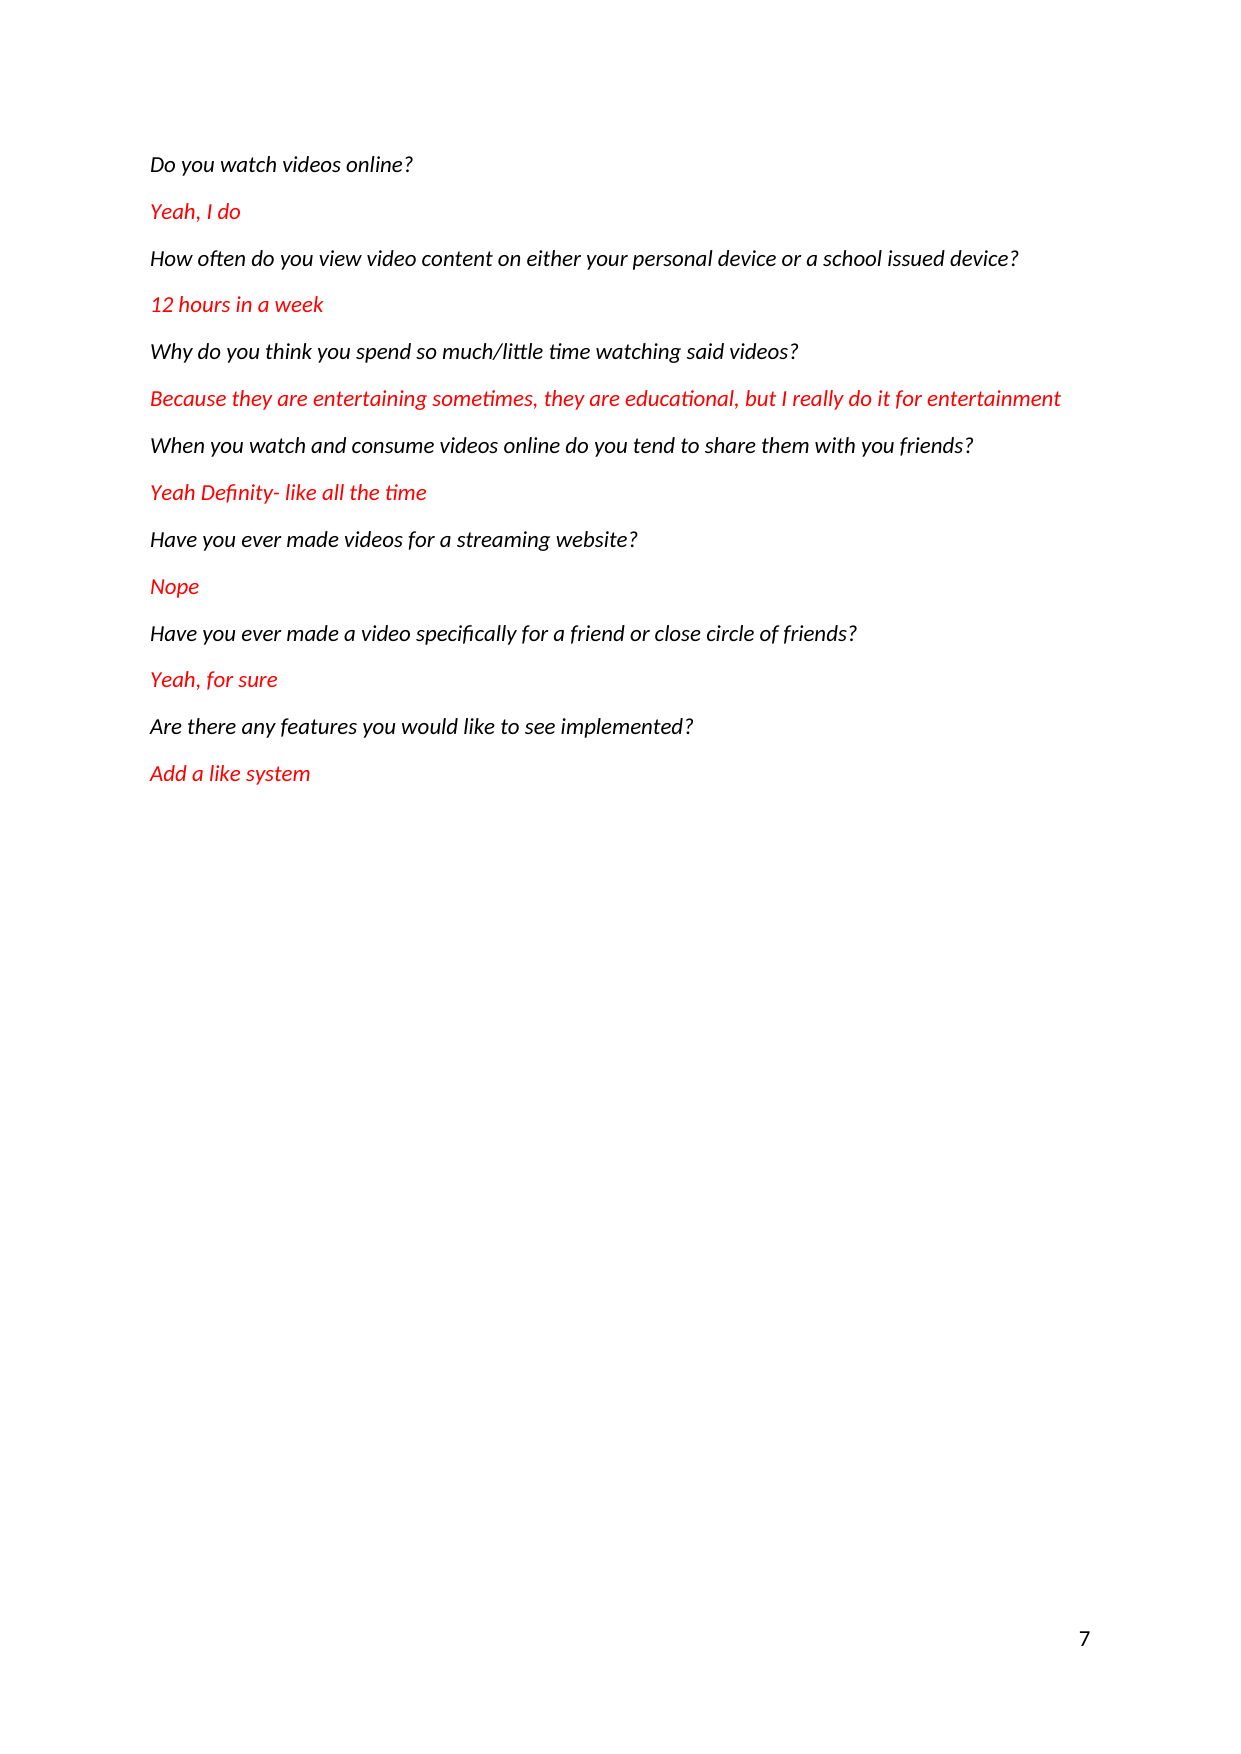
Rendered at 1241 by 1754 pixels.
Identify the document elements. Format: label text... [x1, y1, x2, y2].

text How often do you view video content on either your personal device or a school issued device? [150, 244, 1090, 272]
text Yeah, I do [150, 197, 1090, 225]
text Yeah Definity- like all the time [150, 478, 1090, 506]
text Nope [150, 572, 1090, 600]
text Because they are entertaining sometimes, they are educational, but I really do it for entertainment [150, 384, 1090, 412]
text Do you watch videos online? [150, 150, 1090, 178]
text Have you ever made videos for a streaming website? [150, 525, 1090, 553]
text Yeah, for sure [150, 666, 1090, 694]
text Have you ever made a video specifically for a friend or close circle of friends? [150, 619, 1090, 647]
text 12 hours in a week [150, 291, 1090, 319]
text Why do you think you spend so much/little time watching said videos? [150, 337, 1090, 366]
text Are there any features you would like to see implemented? [150, 712, 1090, 741]
text When you watch and consume videos online do you tend to share them with you friends? [150, 431, 1090, 459]
text Add a like system [150, 759, 1090, 787]
